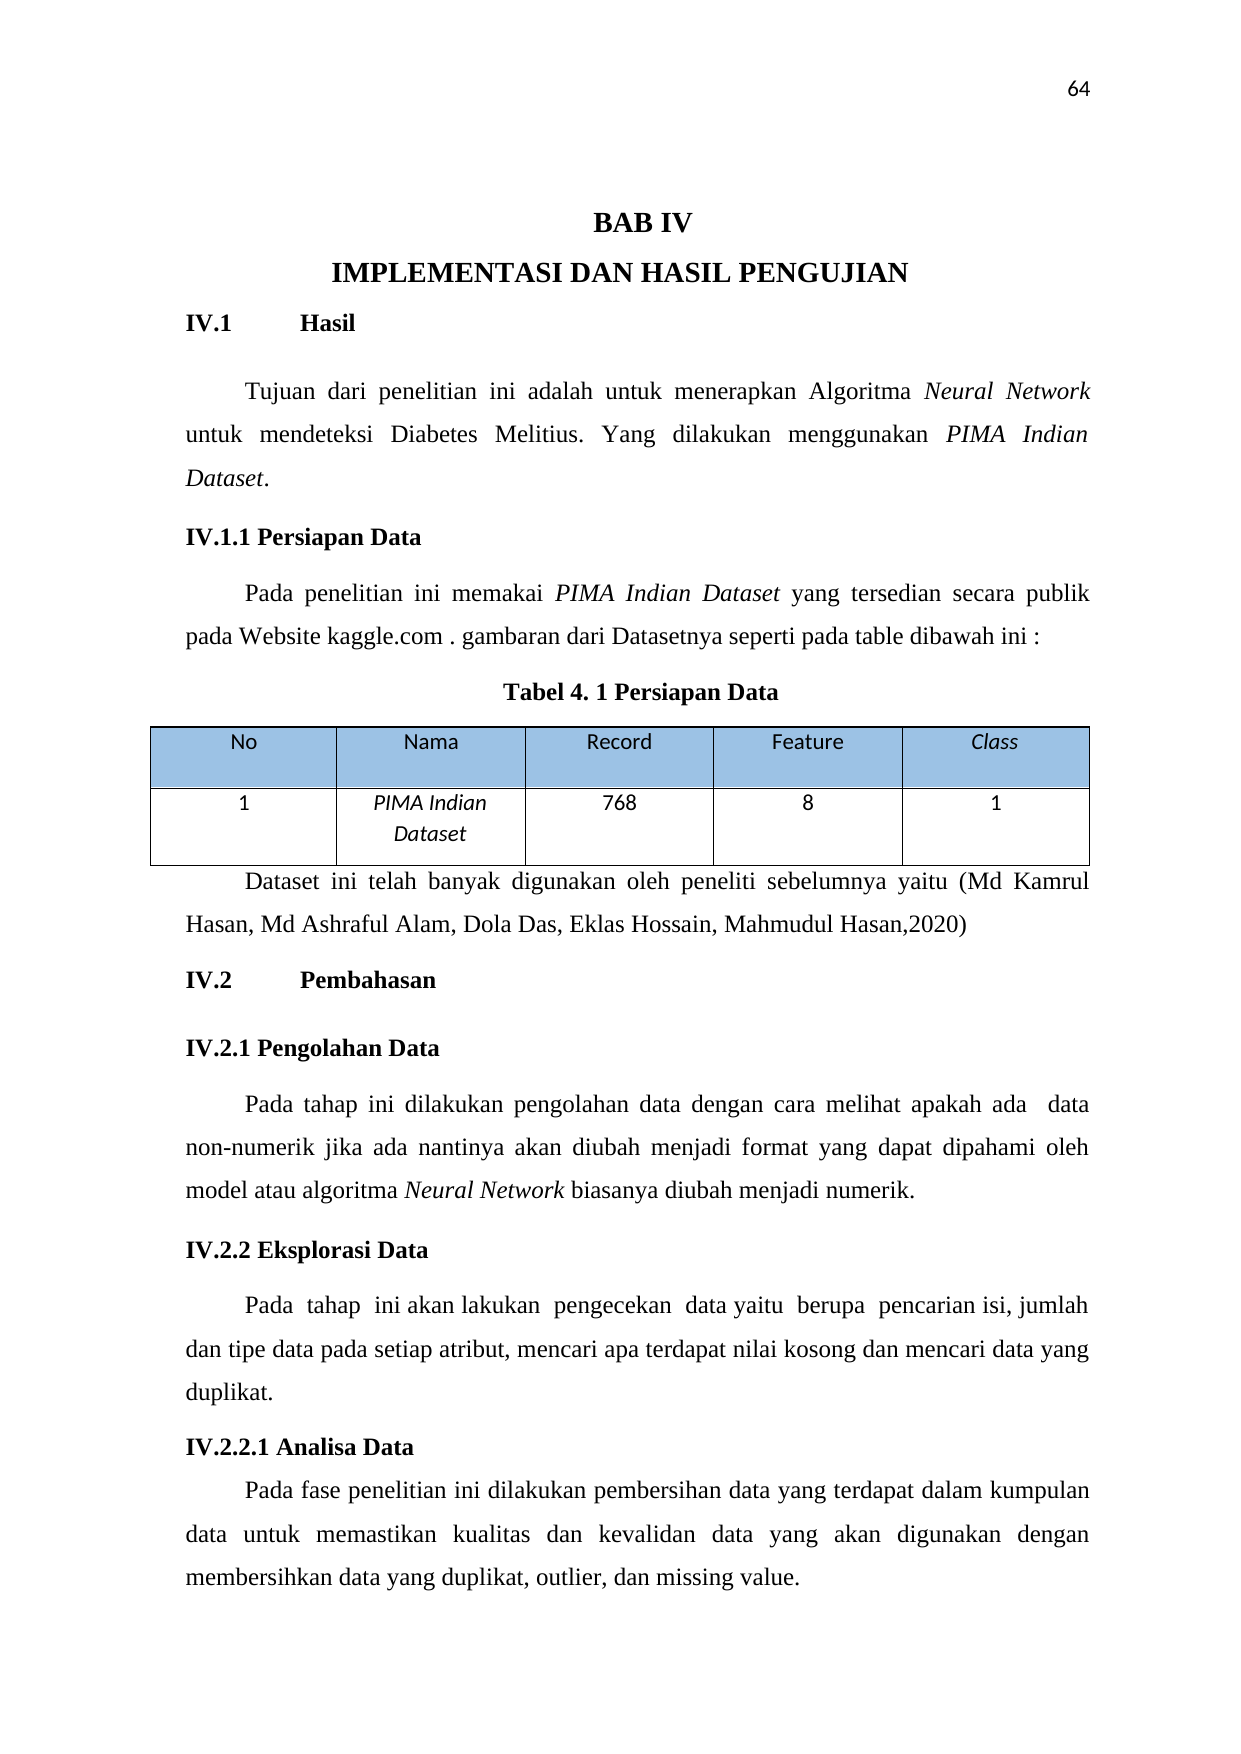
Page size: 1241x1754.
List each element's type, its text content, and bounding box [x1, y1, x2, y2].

subtitle Analisa Data [185, 1432, 1090, 1461]
table_cell 768 [526, 789, 713, 865]
subtitle Persiapan Data [185, 522, 1090, 551]
table_cell 1 [151, 789, 336, 865]
subtitle Pengolahan Data [185, 1033, 1090, 1062]
table_header Record [526, 728, 713, 787]
table_cell 8 [714, 789, 902, 865]
text Pada penelitian ini memakai PIMA Indian Dataset yang tersedian secara publik pada Website kaggle.com . gambaran dari Datasetnya seperti pada table dibawah ini : [185, 578, 1090, 650]
table_header Class [903, 728, 1089, 787]
subtitle Hasil [185, 308, 1090, 337]
subtitle Eksplorasi Data [185, 1235, 1090, 1264]
text Pada fase penelitian ini dilakukan pembersihan data yang terdapat dalam kumpulan data untuk memastikan kualitas dan kevalidan data yang akan digunakan dengan membersihkan data yang duplikat, outlier, dan missing value. [185, 1476, 1090, 1591]
table_header No [151, 728, 336, 787]
table_header Feature [714, 728, 902, 787]
table_cell 1 [903, 789, 1089, 865]
text IMPLEMENTASI DAN HASIL PENGUJIAN [150, 256, 1090, 289]
table_header Nama [337, 728, 525, 787]
text Dataset ini telah banyak digunakan oleh peneliti sebelumnya yaitu (Md Kamrul Hasan, Md Ashraful Alam, Dola Das, Eklas Hossain, Mahmudul Hasan,2020) [185, 866, 1090, 938]
table_cell PIMA Indian Dataset [337, 789, 525, 865]
subtitle Pembahasan [185, 965, 1090, 994]
text Tujuan dari penelitian ini adalah untuk menerapkan Algoritma Neural Network untuk mendeteksi Diabetes Melitius. Yang dilakukan menggunakan PIMA Indian Dataset. [185, 376, 1090, 491]
text Pada tahap ini dilakukan pengolahan data dengan cara melihat apakah ada data non-numerik jika ada nantinya akan diubah menjadi format yang dapat dipahami oleh model atau algoritma Neural Network biasanya diubah menjadi numerik. [185, 1089, 1090, 1204]
text Pada tahap ini akan lakukan pengecekan data yaitu berupa pencarian isi, jumlah dan tipe data pada setiap atribut, mencari apa terdapat nilai kosong dan mencari data yang duplikat. [185, 1291, 1090, 1406]
